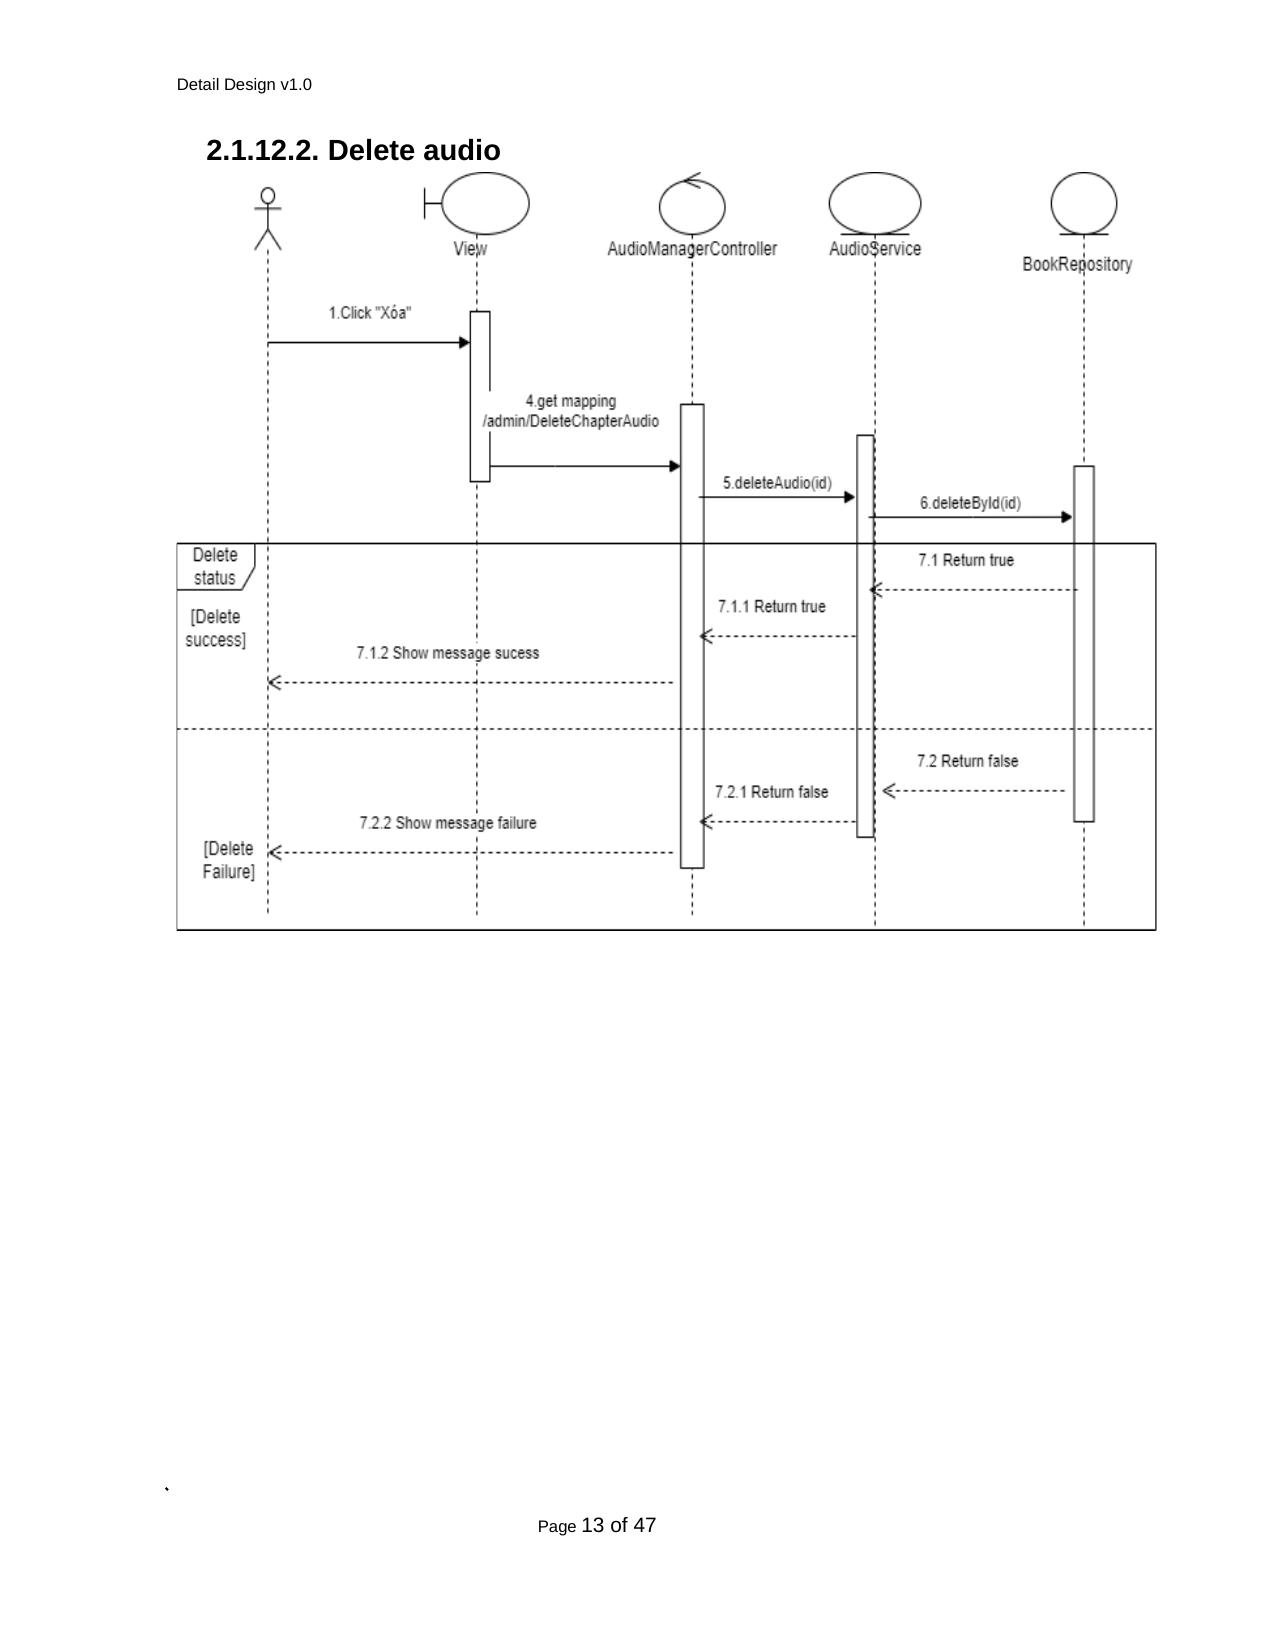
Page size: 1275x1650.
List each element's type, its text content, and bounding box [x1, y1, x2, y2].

picture [176, 172, 1158, 931]
subtitle Delete audio [147, 133, 1128, 167]
